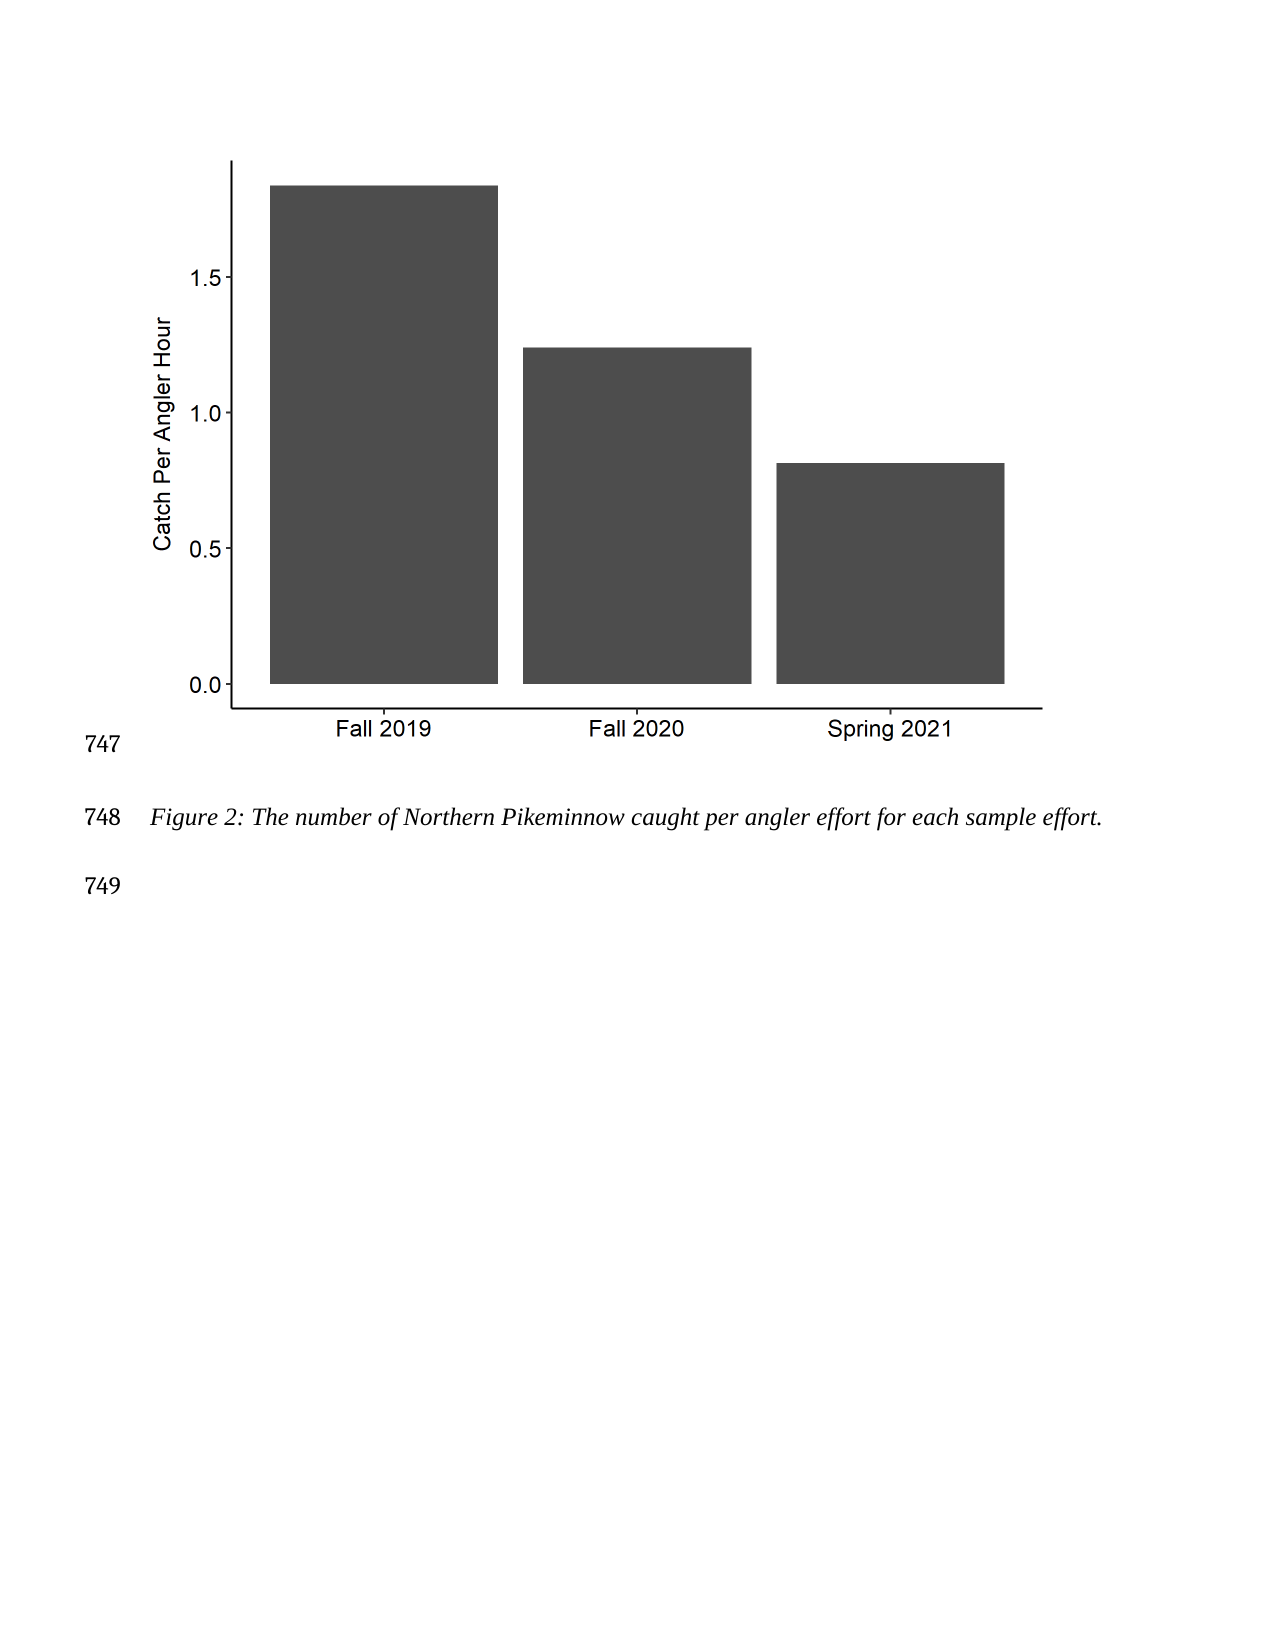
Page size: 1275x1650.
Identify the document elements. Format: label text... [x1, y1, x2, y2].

text Figure 2: The number of Northern Pikeminnow caught per angler effort for each sample effort. [150, 802, 1125, 830]
picture [150, 150, 1053, 752]
